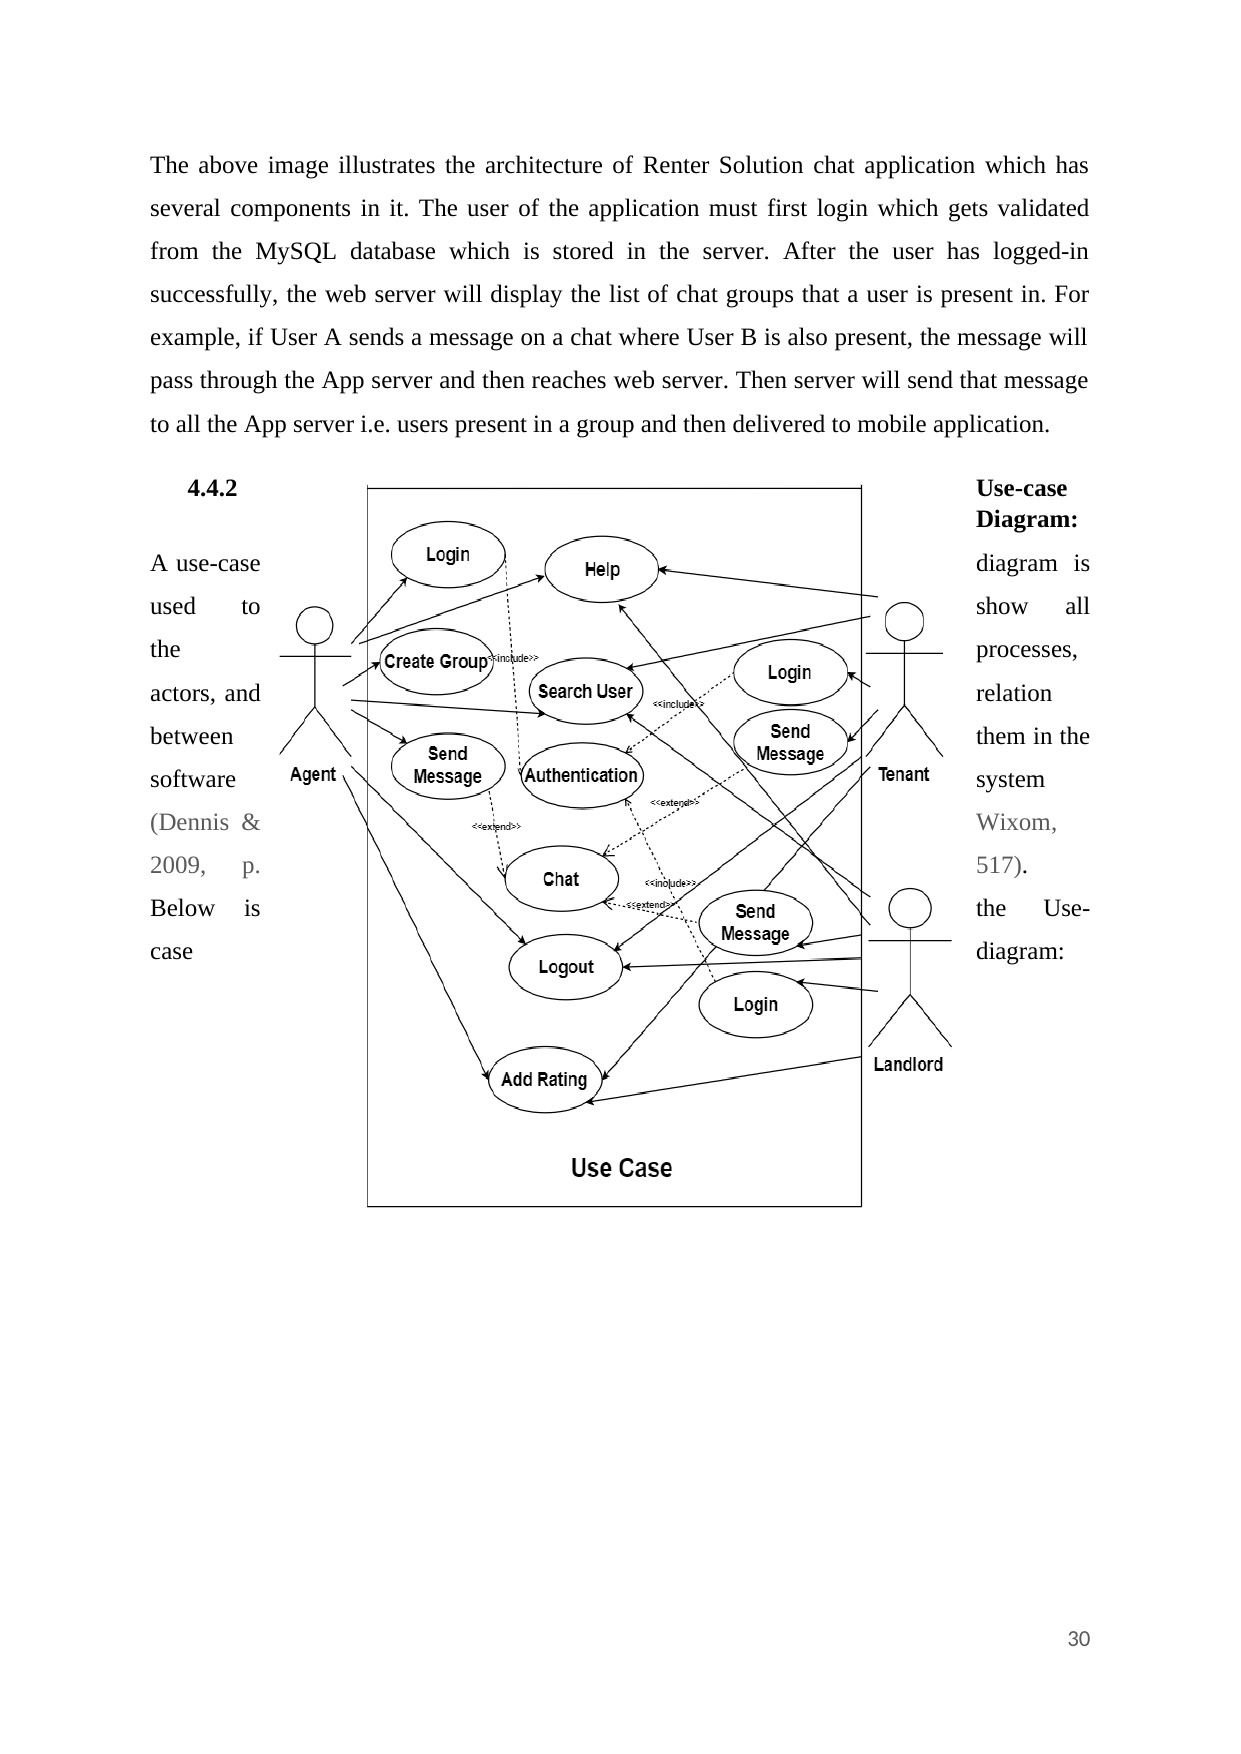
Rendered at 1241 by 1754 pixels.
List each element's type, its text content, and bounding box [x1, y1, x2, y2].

picture [279, 481, 957, 1225]
text A use-case diagram is used to show all the processes, actors, and relation between them in the software system. Below is the Use-case diagram: [150, 548, 279, 965]
subtitle Use-case Diagram: [187, 473, 1090, 533]
text The above image illustrates the architecture of Renter Solution chat application which has several components in it. The user of the application must first login which gets validated from the MySQL database which is stored in the server. After the user has logged-in successfully, the web server will display the list of chat groups that a user is present in. For example, if User A sends a message on a chat where User B is also present, the message will pass through the App server and then reaches web server. Then server will send that message to all the App server i.e. users present in a group and then delivered to mobile application. [150, 150, 1090, 437]
text A use-case diagram is used to show all the processes, actors, and relation between them in the software system. Below is the Use-case diagram: [957, 548, 1090, 965]
